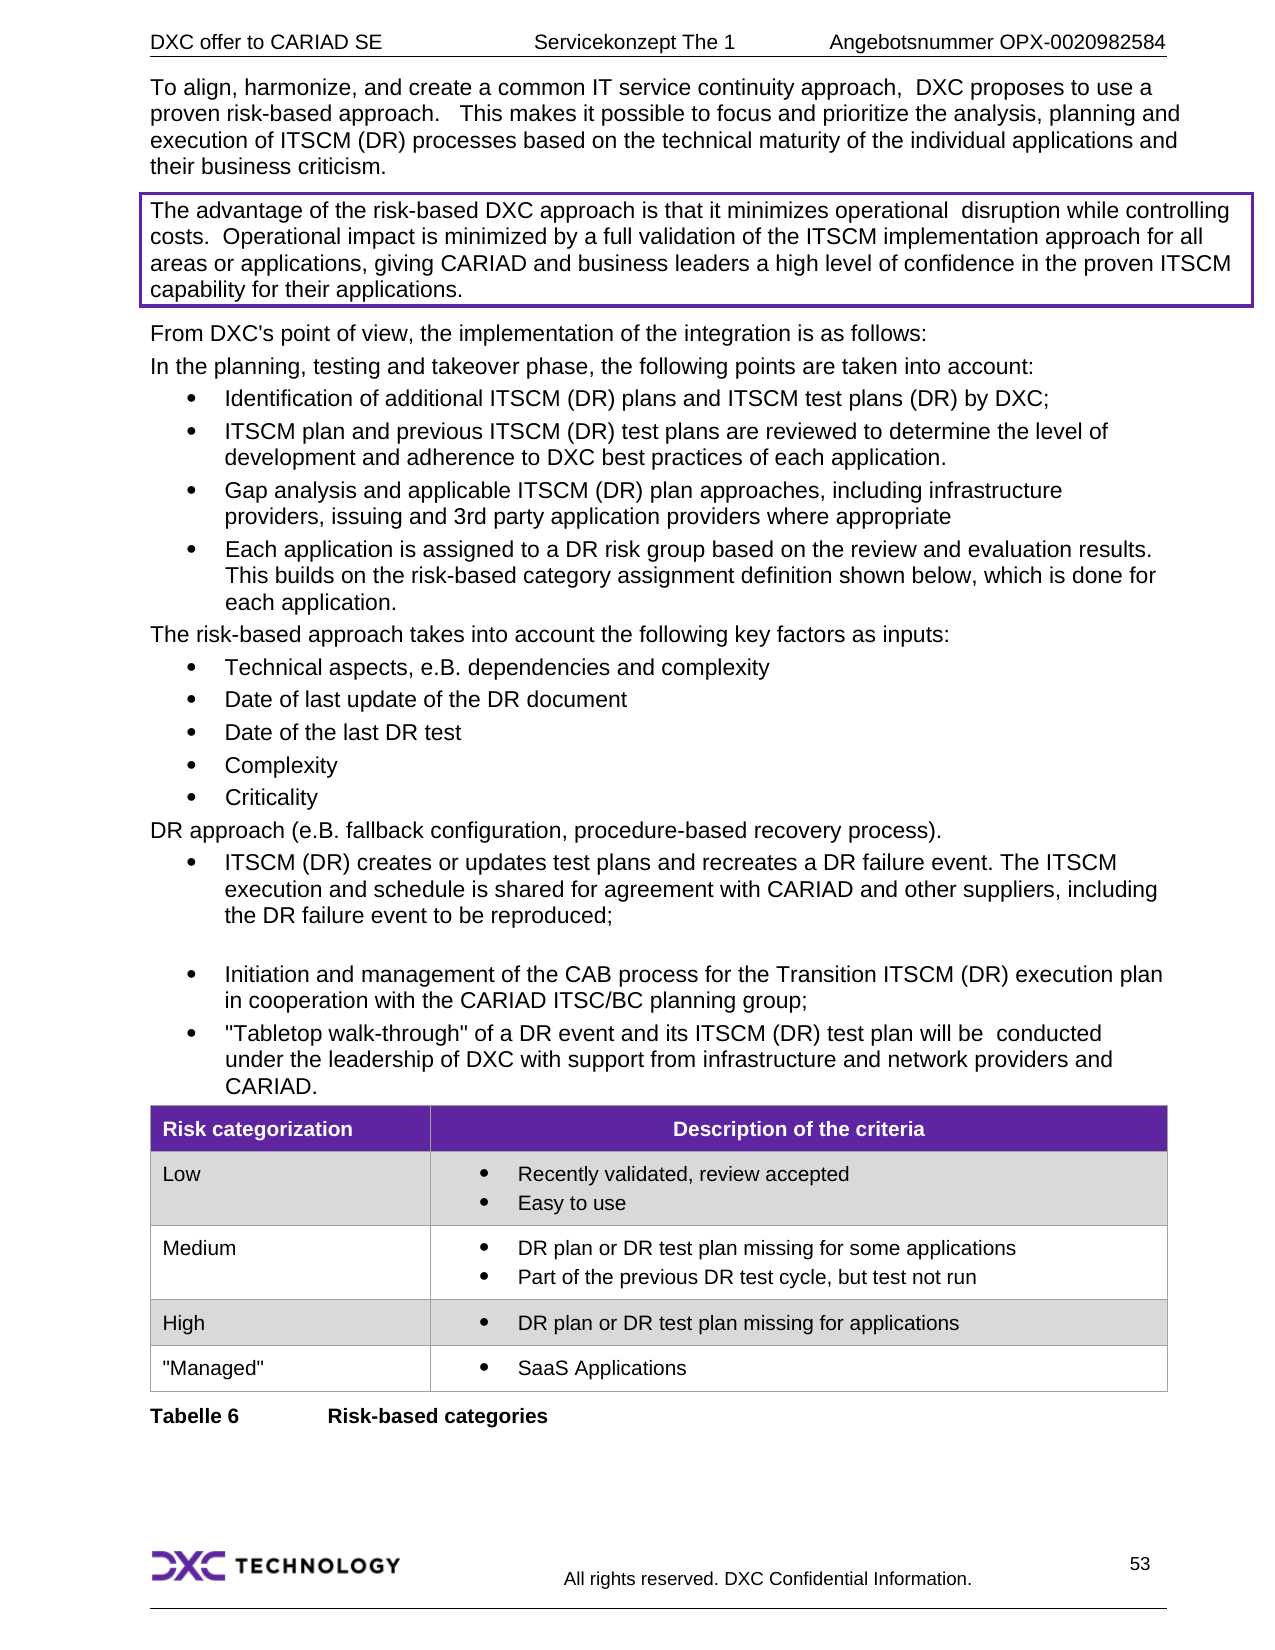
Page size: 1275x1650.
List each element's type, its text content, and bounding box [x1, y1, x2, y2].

text To align, harmonize, and create a common IT service continuity approach, DXC proposes to use a proven risk-based approach. This makes it possible to focus and prioritize the analysis, planning and execution of ITSCM (DR) processes based on the technical maturity of the individual applications and their business criticism. [150, 74, 1184, 179]
list Criticality [187, 784, 1167, 811]
list Gap analysis and applicable ITSCM (DR) plan approaches, including infrastructure providers, issuing and 3rd party application providers where appropriate [187, 477, 1167, 529]
list Date of the last DR test [187, 719, 1167, 745]
list Complexity [187, 752, 1167, 778]
text From DXC's point of view, the implementation of the integration is as follows: [150, 320, 1167, 346]
table_cell Low [151, 1152, 430, 1225]
table_cell DR plan or DR test plan missing for applications [431, 1300, 1167, 1345]
list "Tabletop walk-through" of a DR event and its ITSCM (DR) test plan will be conducted under the leadership of DXC with support from infrastructure and network providers and CARIAD. [187, 1020, 1167, 1099]
table_cell SaaS Applications [431, 1346, 1167, 1391]
table_cell Recently validated, review accepted Easy to use [431, 1152, 1167, 1225]
table_cell High [151, 1300, 430, 1345]
list ITSCM (DR) creates or updates test plans and recreates a DR failure event. The ITSCM execution and schedule is shared for agreement with CARIAD and other suppliers, including the DR failure event to be reproduced; [187, 849, 1167, 955]
table_header Description of the criteria [431, 1106, 1167, 1151]
table_header Risk categorization [151, 1106, 430, 1151]
text In the planning, testing and takeover phase, the following points are taken into account: [150, 353, 1167, 379]
text The advantage of the risk-based DXC approach is that it minimizes operational disruption while controlling costs. Operational impact is minimized by a full validation of the ITSCM implementation approach for all areas or applications, giving CARIAD and business leaders a high level of confidence in the proven ITSCM capability for their applications. [142, 195, 1251, 304]
list Date of last update of the DR document [187, 686, 1167, 713]
text Risk-based categories [150, 1404, 1167, 1428]
text The risk-based approach takes into account the following key factors as inputs: [150, 621, 1167, 647]
table_cell DR plan or DR test plan missing for some applications Part of the previous DR test cycle, but test not run [431, 1226, 1167, 1299]
list Each application is assigned to a DR risk group based on the review and evaluation results. This builds on the risk-based category assignment definition shown below, which is done for each application. [187, 536, 1167, 615]
list Technical aspects, e.B. dependencies and complexity [187, 654, 1167, 680]
list ITSCM plan and previous ITSCM (DR) test plans are reviewed to determine the level of development and adherence to DXC best practices of each application. [187, 418, 1167, 471]
list Initiation and management of the CAB process for the Transition ITSCM (DR) execution plan in cooperation with the CARIAD ITSC/BC planning group; [187, 961, 1167, 1014]
table_cell "Managed" [151, 1346, 430, 1391]
table_cell Medium [151, 1226, 430, 1299]
list Identification of additional ITSCM (DR) plans and ITSCM test plans (DR) by DXC; [187, 385, 1167, 412]
text DR approach (e.B. fallback configuration, procedure-based recovery process). [150, 817, 1167, 843]
